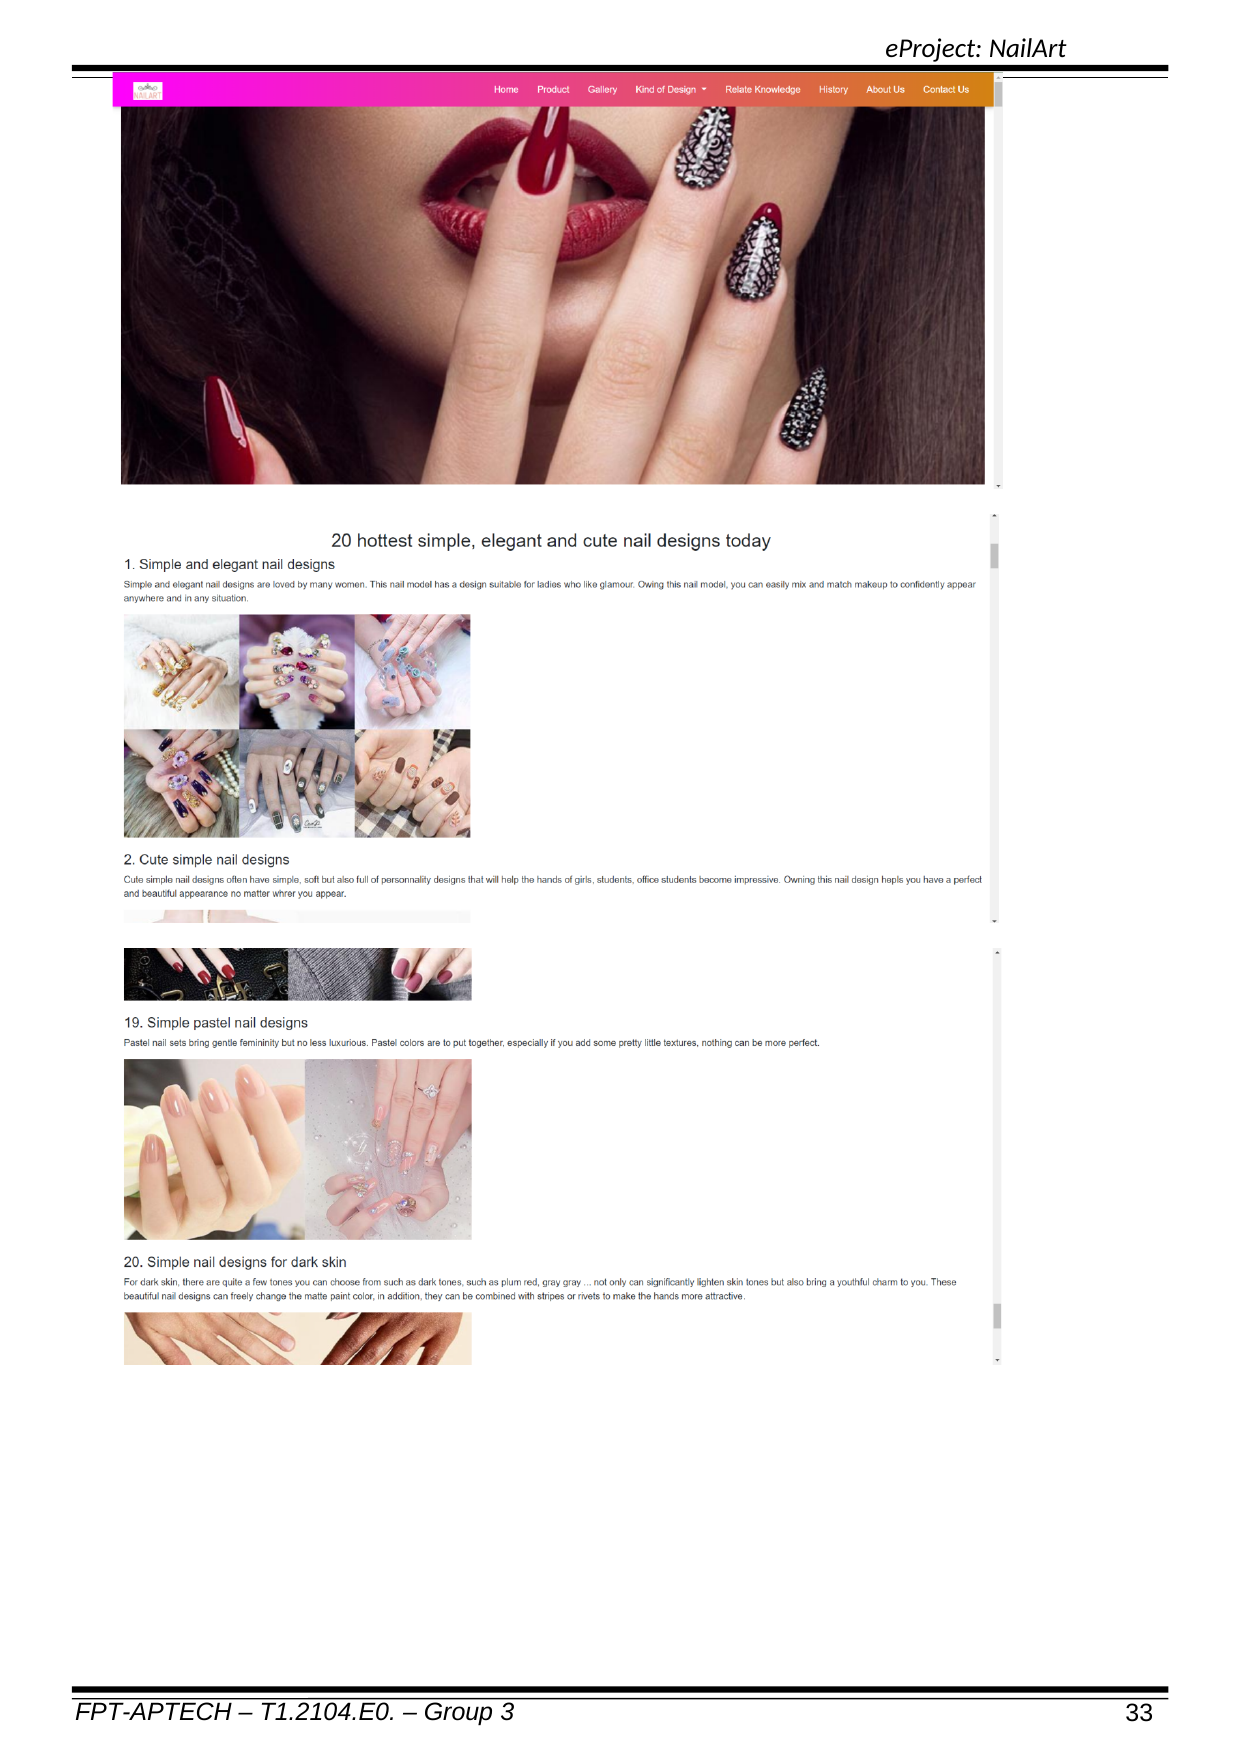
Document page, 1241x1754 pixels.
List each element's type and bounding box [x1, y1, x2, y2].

picture [112, 72, 1003, 489]
picture [112, 514, 999, 923]
picture [112, 948, 1002, 1365]
